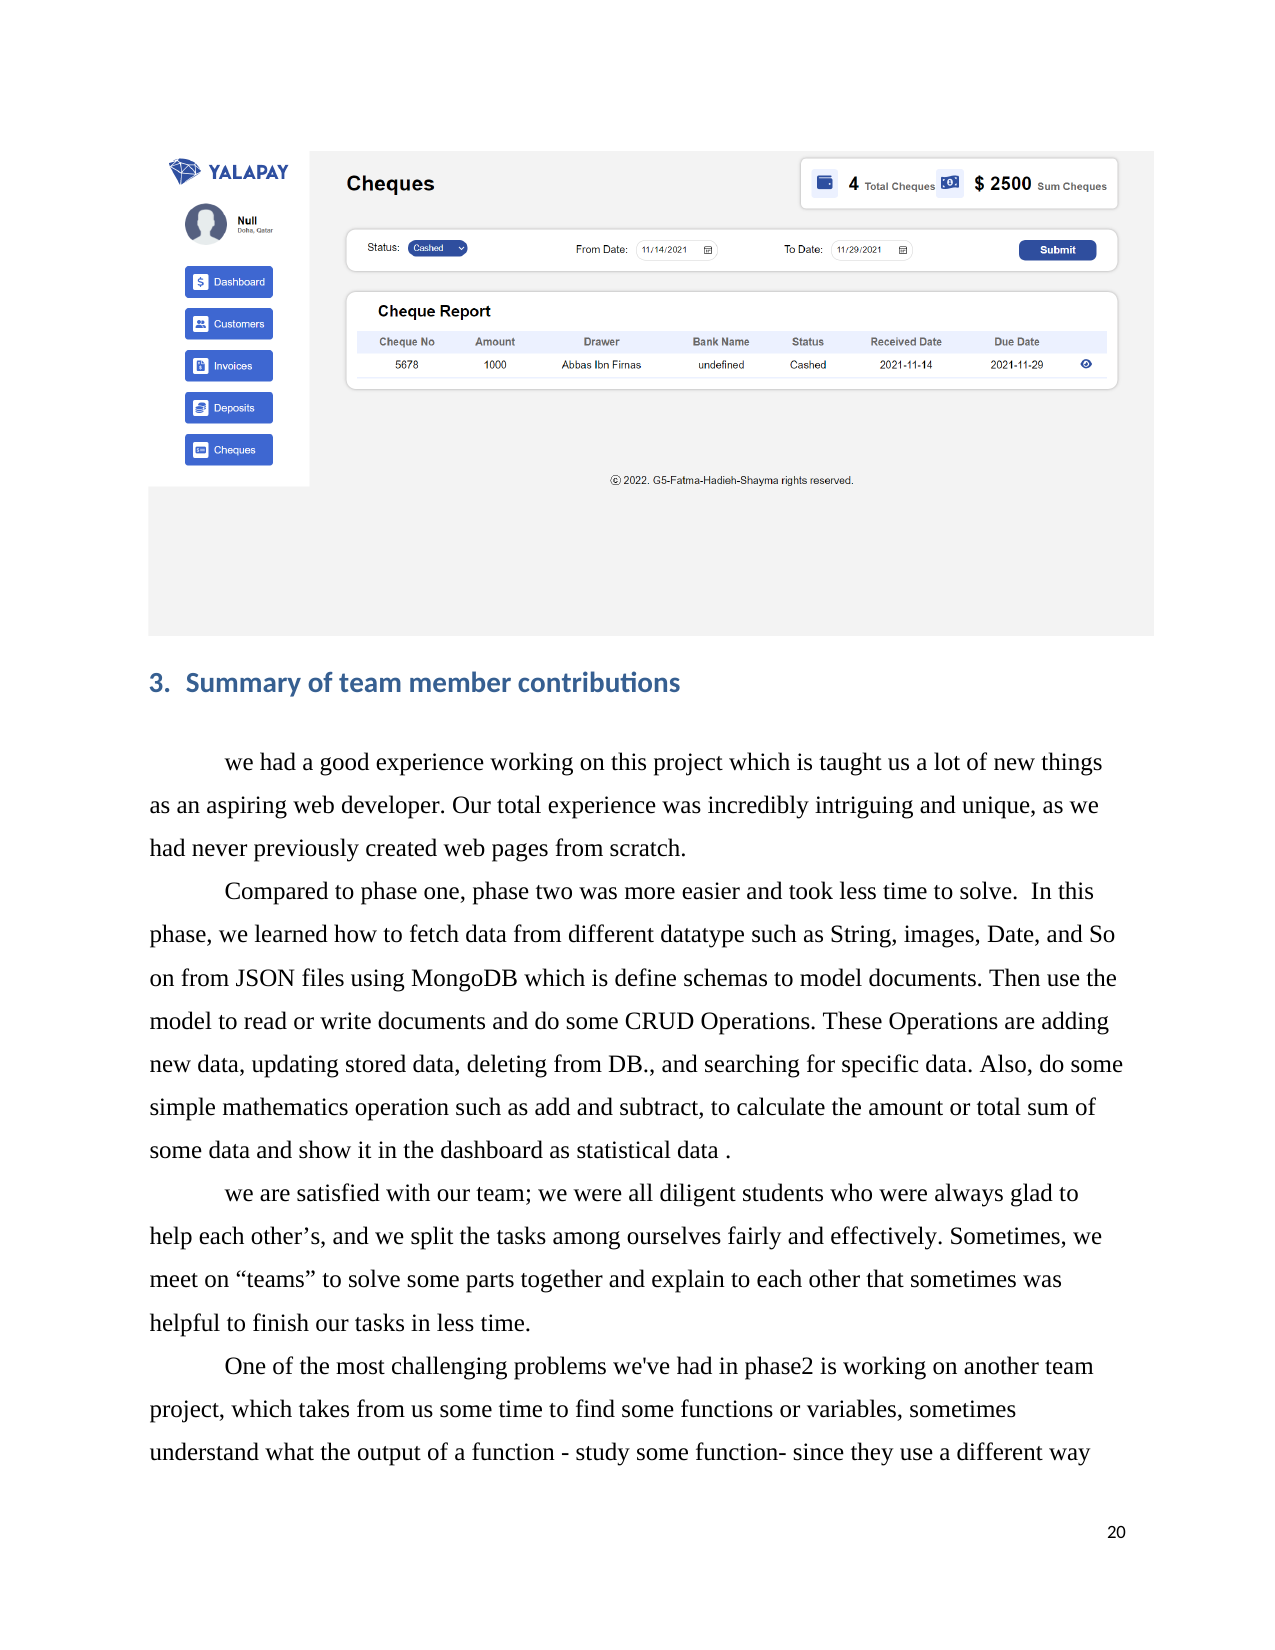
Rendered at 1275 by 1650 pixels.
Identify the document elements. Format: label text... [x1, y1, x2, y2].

subtitle Summary of team member contributions [148, 664, 1127, 699]
text we are satisfied with our team; we were all diligent students who were always glad to help each other’s, and we split the tasks among ourselves fairly and effectively. Sometimes, we meet on “teams” to solve some parts together and explain to each other that sometimes was helpful to finish our tasks in less time. [149, 1178, 1127, 1336]
picture [148, 151, 1154, 636]
text we had a good experience working on this project which is taught us a lot of new things as an aspiring web developer. Our total experience was incredibly intriguing and unique, as we had never previously created web pages from scratch. [149, 747, 1127, 862]
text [149, 1351, 1127, 1466]
text Compared to phase one, phase two was more easier and took less time to solve. In this phase, we learned how to fetch data from different datatype such as String, images, Date, and So on from JSON files using MongoDB which is define schemas to model documents. Then use the model to read or write documents and do some CRUD Operations. These Operations are adding new data, updating stored data, deleting from DB., and searching for specific data. Also, do some simple mathematics operation such as add and subtract, to calculate the amount or total sum of some data and show it in the dashboard as statistical data . [149, 876, 1127, 1164]
